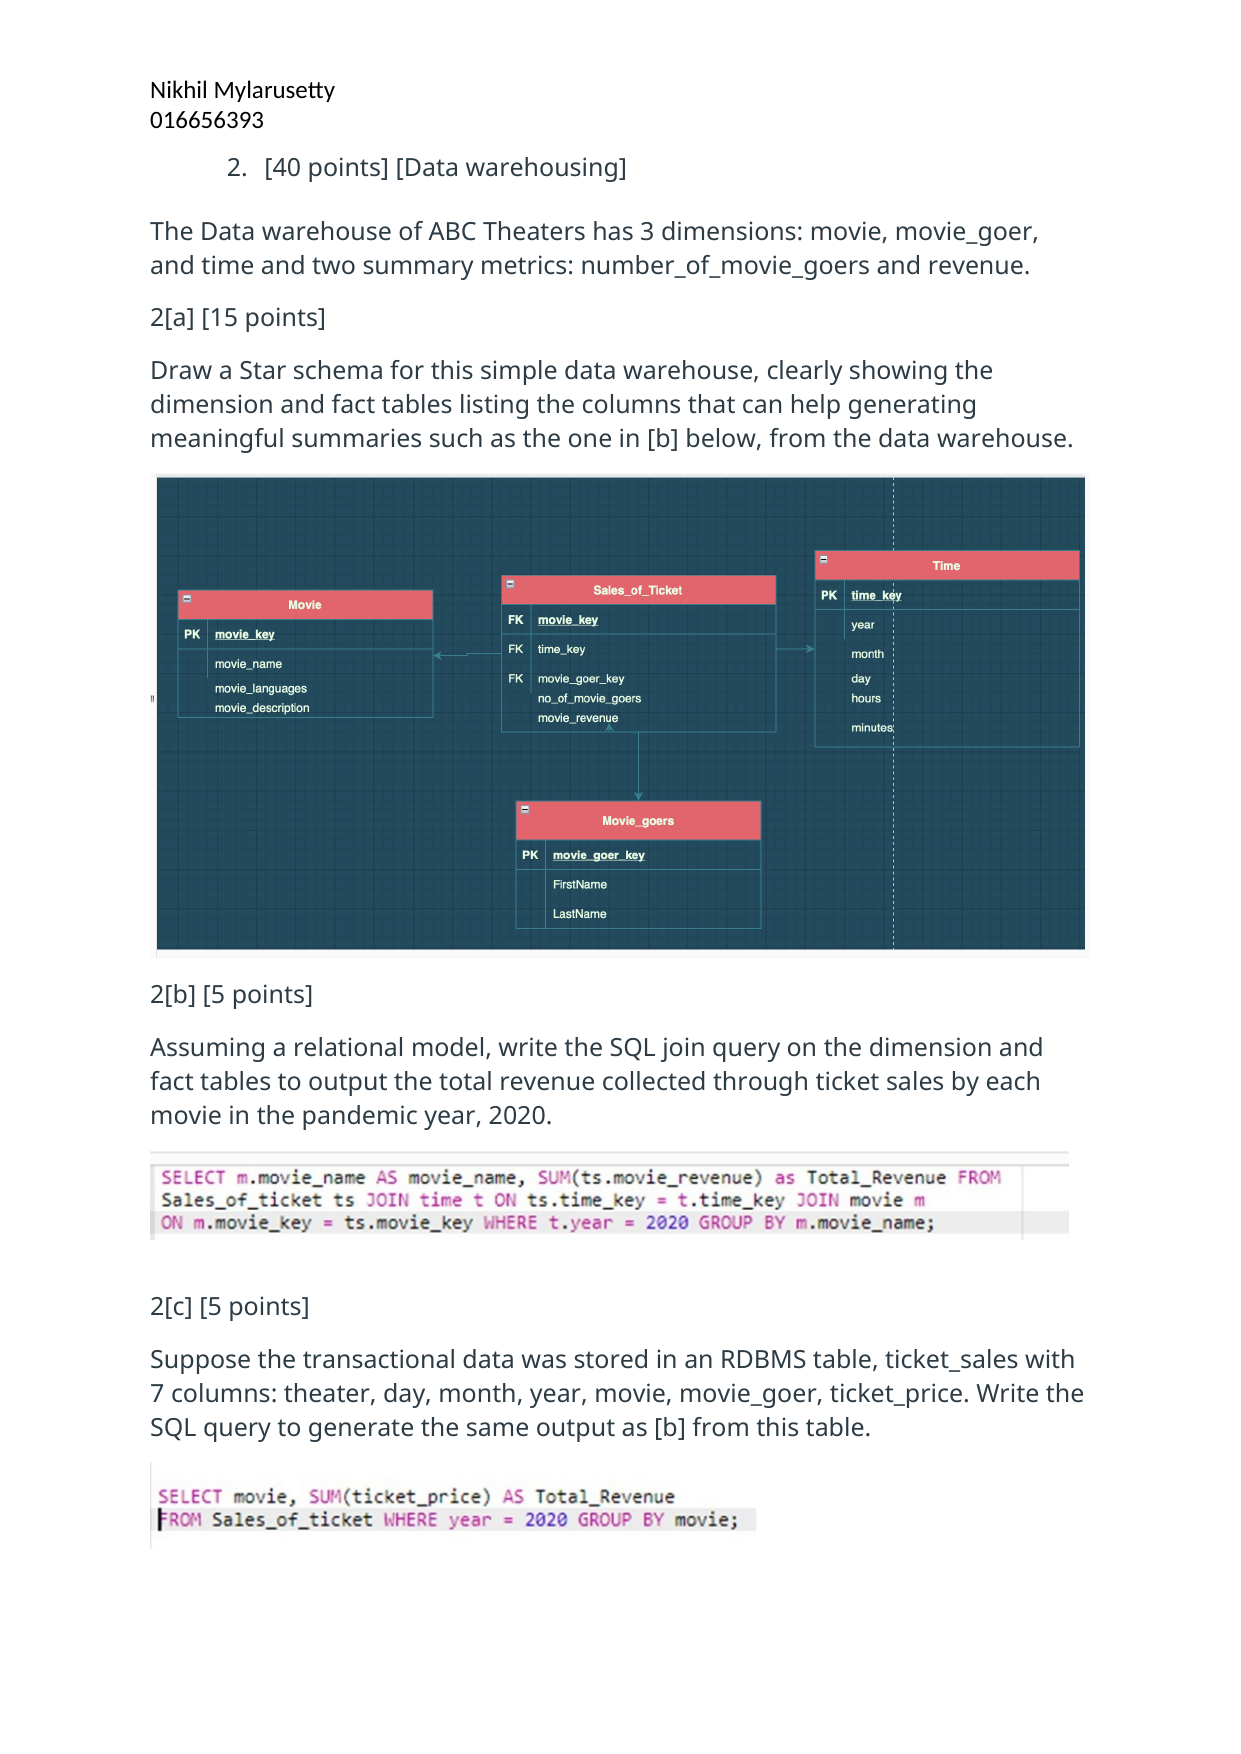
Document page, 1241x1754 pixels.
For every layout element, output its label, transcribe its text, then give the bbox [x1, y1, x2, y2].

text 2[c] [5 points] [150, 1289, 1090, 1323]
text 2[b] [5 points] [150, 976, 1090, 1011]
text Assuming a relational model, write the SQL join query on the dimension and fact tables to output the total revenue collected through ticket sales by each movie in the pandemic year, 2020. [150, 1029, 1090, 1131]
text The Data warehouse of ABC Theaters has 3 dimensions: movie, movie_goer, and time and two summary metrics: number_of_movie_goers and revenue. [150, 213, 1090, 281]
picture [150, 1462, 757, 1549]
picture [150, 473, 1091, 958]
list [40 points] [Data warehousing] [227, 150, 1090, 184]
text 2[a] [15 points] [150, 300, 1090, 334]
text Suppose the transactional data was stored in an RDBMS table, ticket_sales with 7 columns: theater, day, month, year, movie, movie_goer, ticket_price. Write the SQL query to generate the same output as [b] from this table. [150, 1342, 1090, 1444]
text Draw a Star schema for this simple data warehouse, clearly showing the dimension and fact tables listing the columns that can help generating meaningful summaries such as the one in [b] below, from the data warehouse. [150, 353, 1090, 455]
picture [150, 1150, 1069, 1240]
